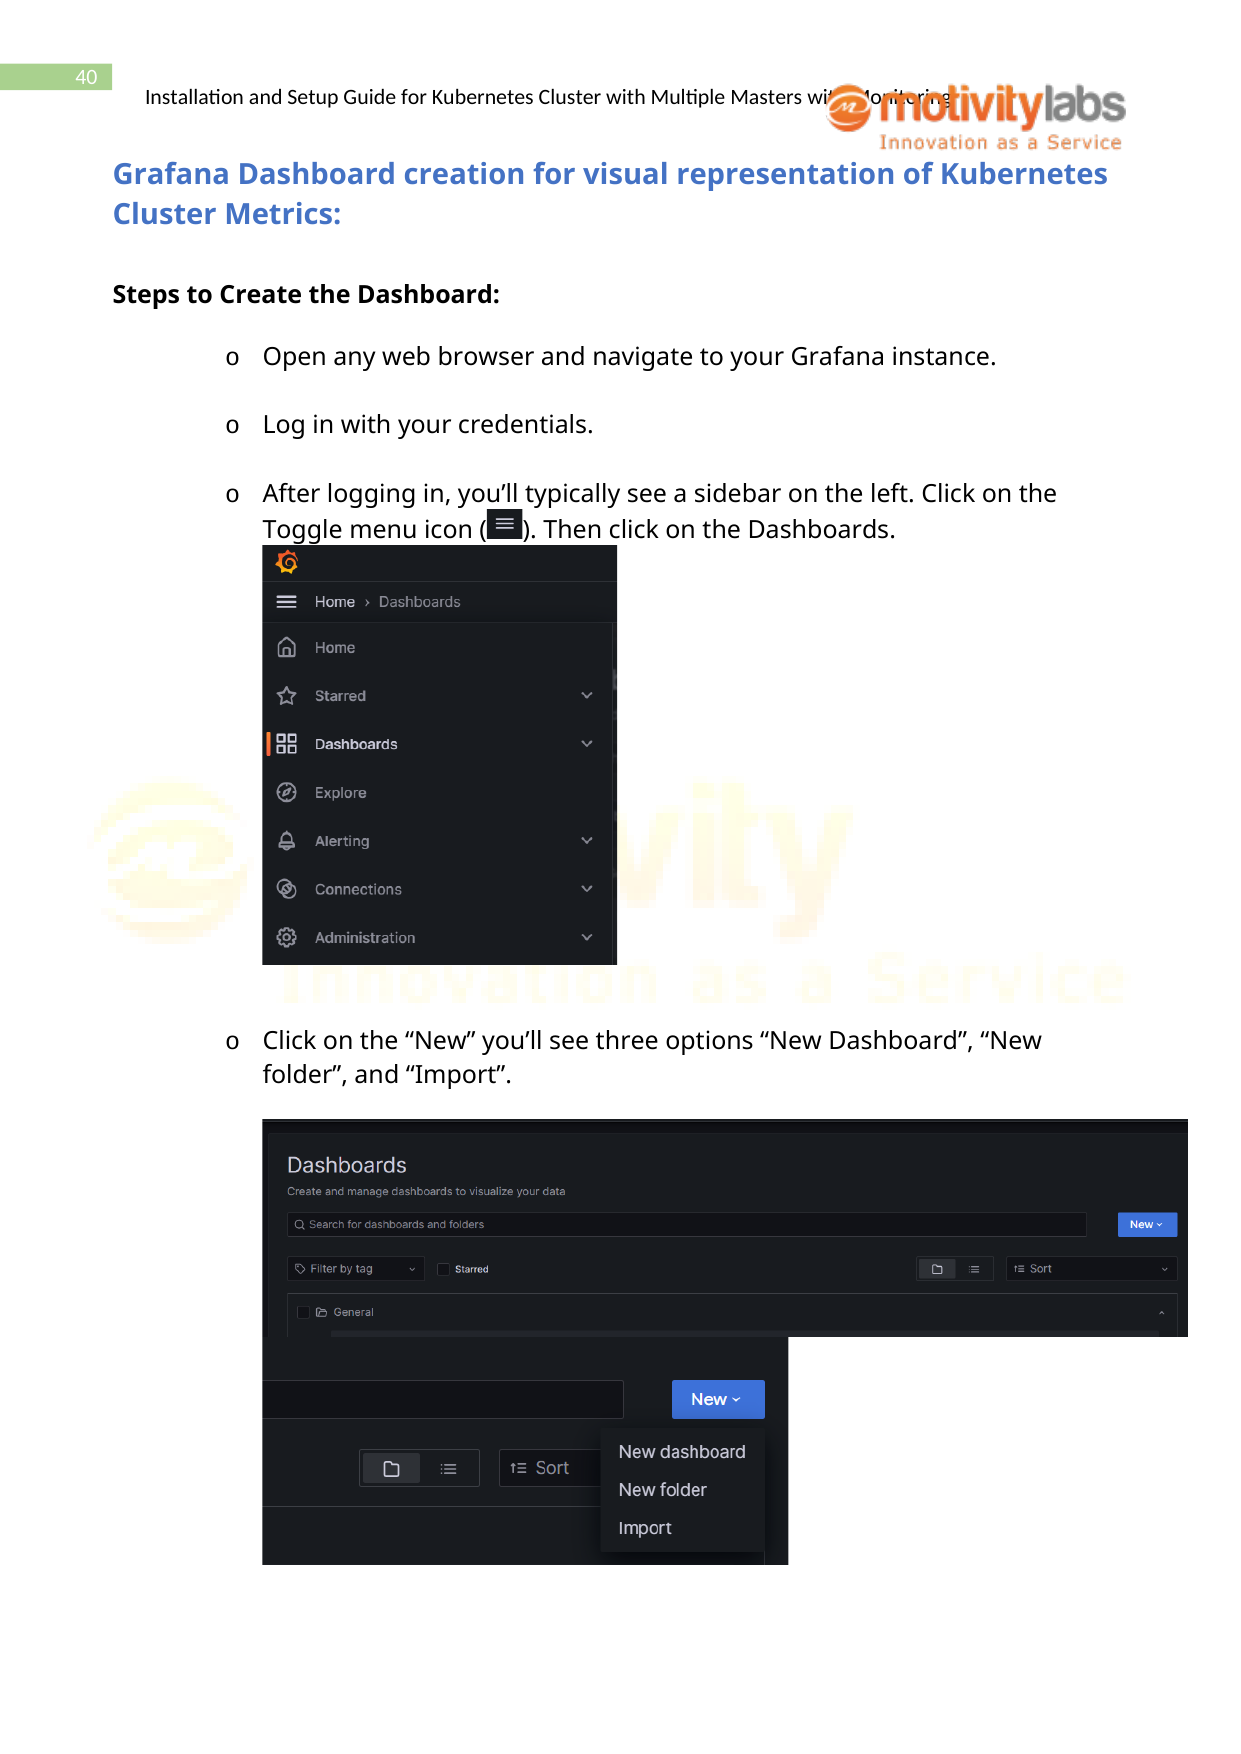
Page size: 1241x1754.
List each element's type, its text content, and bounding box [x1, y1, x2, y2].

subtitle Grafana Dashboard creation for visual representation of Kubernetes Cluster Metrics: [112, 153, 1128, 233]
picture [262, 545, 618, 965]
list Click on the “New” you’ll see three options “New Dashboard”, “New folder”, and “Import”. [225, 1022, 1128, 1091]
picture [486, 509, 523, 539]
picture [262, 1119, 1188, 1565]
list Log in with your credentials. [225, 407, 1128, 441]
text Steps to Create the Dashboard: [112, 277, 1128, 311]
picture [825, 73, 1129, 154]
list After logging in, you’ll typically see a sidebar on the left. Click on the Toggle menu icon (). Then click on the Dashboards. [225, 475, 1128, 546]
list Open any web browser and navigate to your Grafana instance. [225, 338, 1128, 373]
